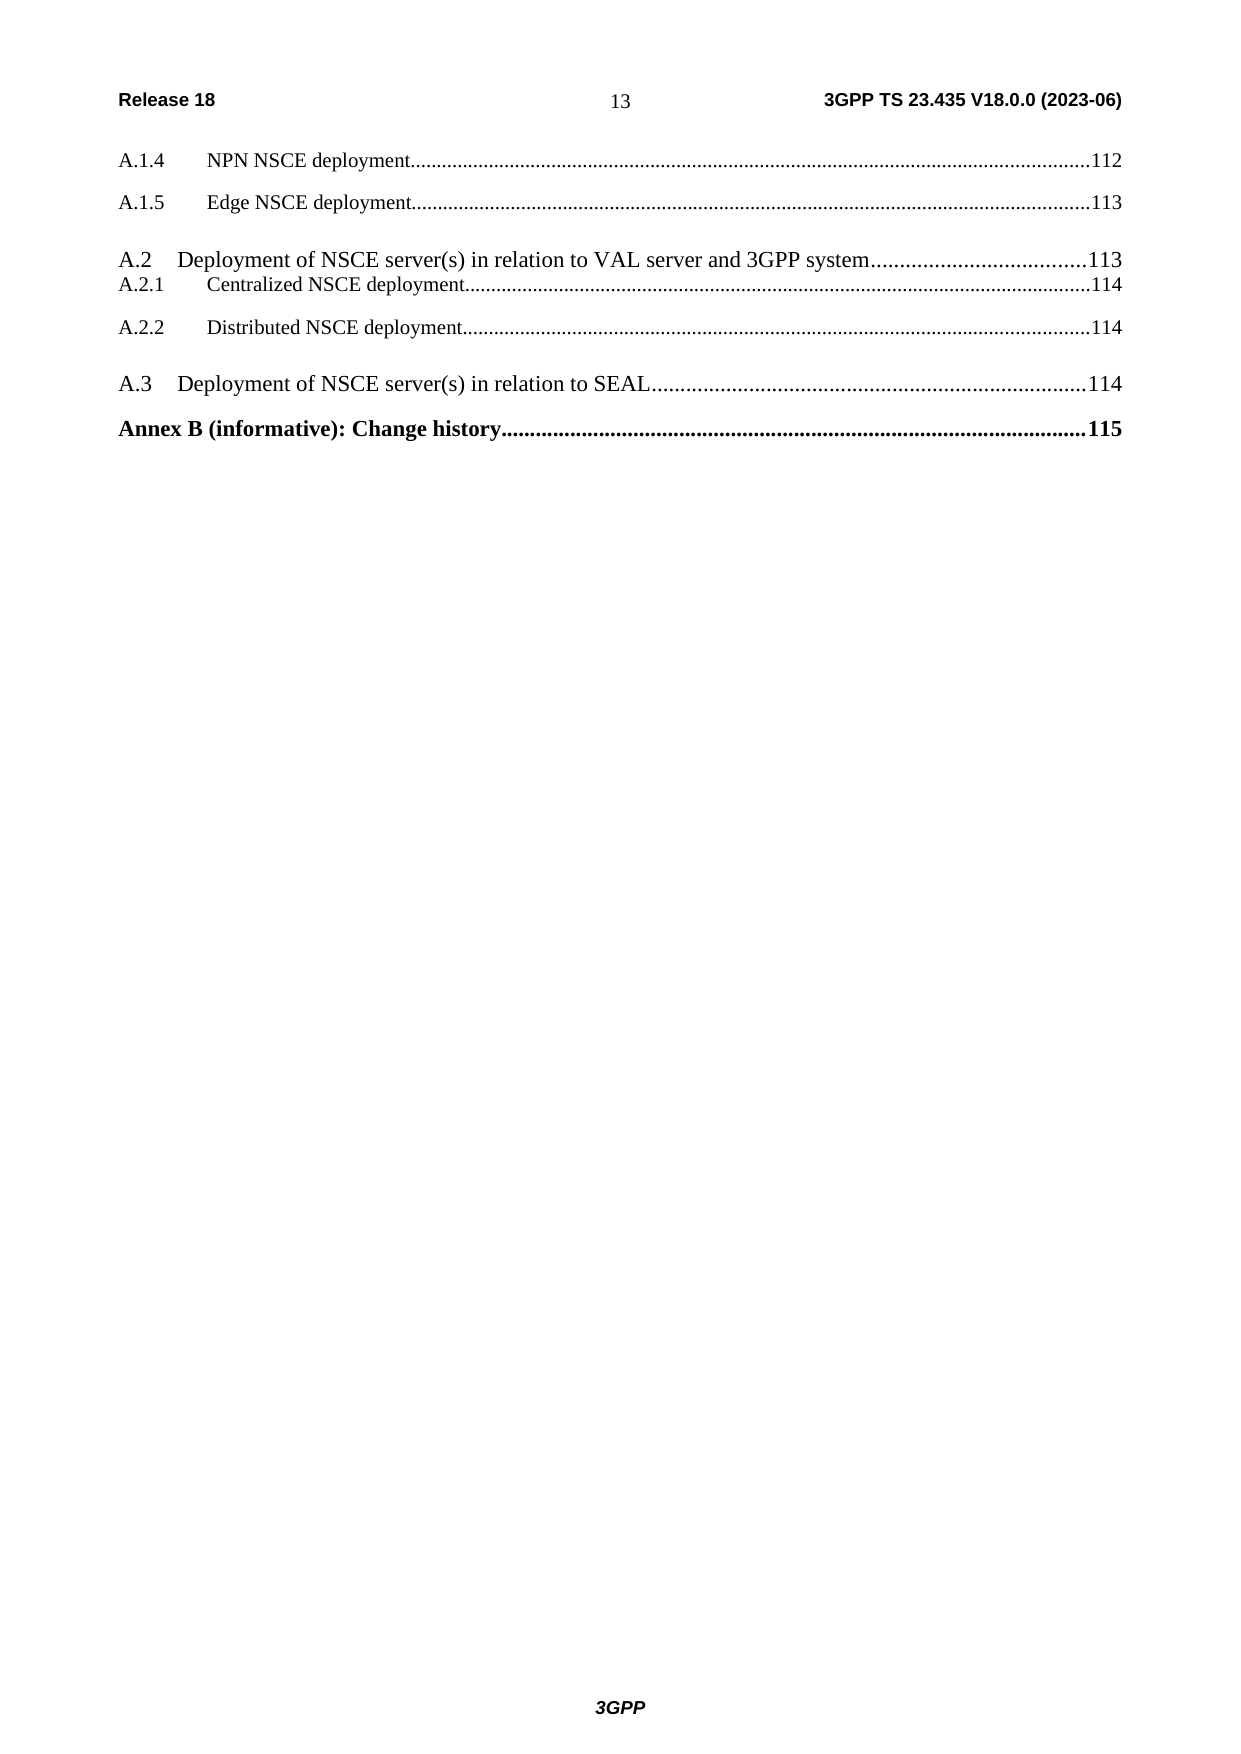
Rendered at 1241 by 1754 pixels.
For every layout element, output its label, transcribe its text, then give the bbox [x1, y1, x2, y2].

text A.1.5 Edge NSCE deployment 113 [118, 190, 1122, 214]
text A.3 Deployment of NSCE server(s) in relation to SEAL 114 [118, 370, 1078, 396]
text A.2.1 Centralized NSCE deployment 114 [118, 272, 1122, 296]
text Annex B (informative): Change history 115 [118, 415, 1078, 442]
text A.1.4 NPN NSCE deployment 112 [118, 147, 1122, 172]
text A.2.2 Distributed NSCE deployment 114 [118, 315, 1122, 339]
text A.2 Deployment of NSCE server(s) in relation to VAL server and 3GPP system 113 [118, 246, 1078, 272]
